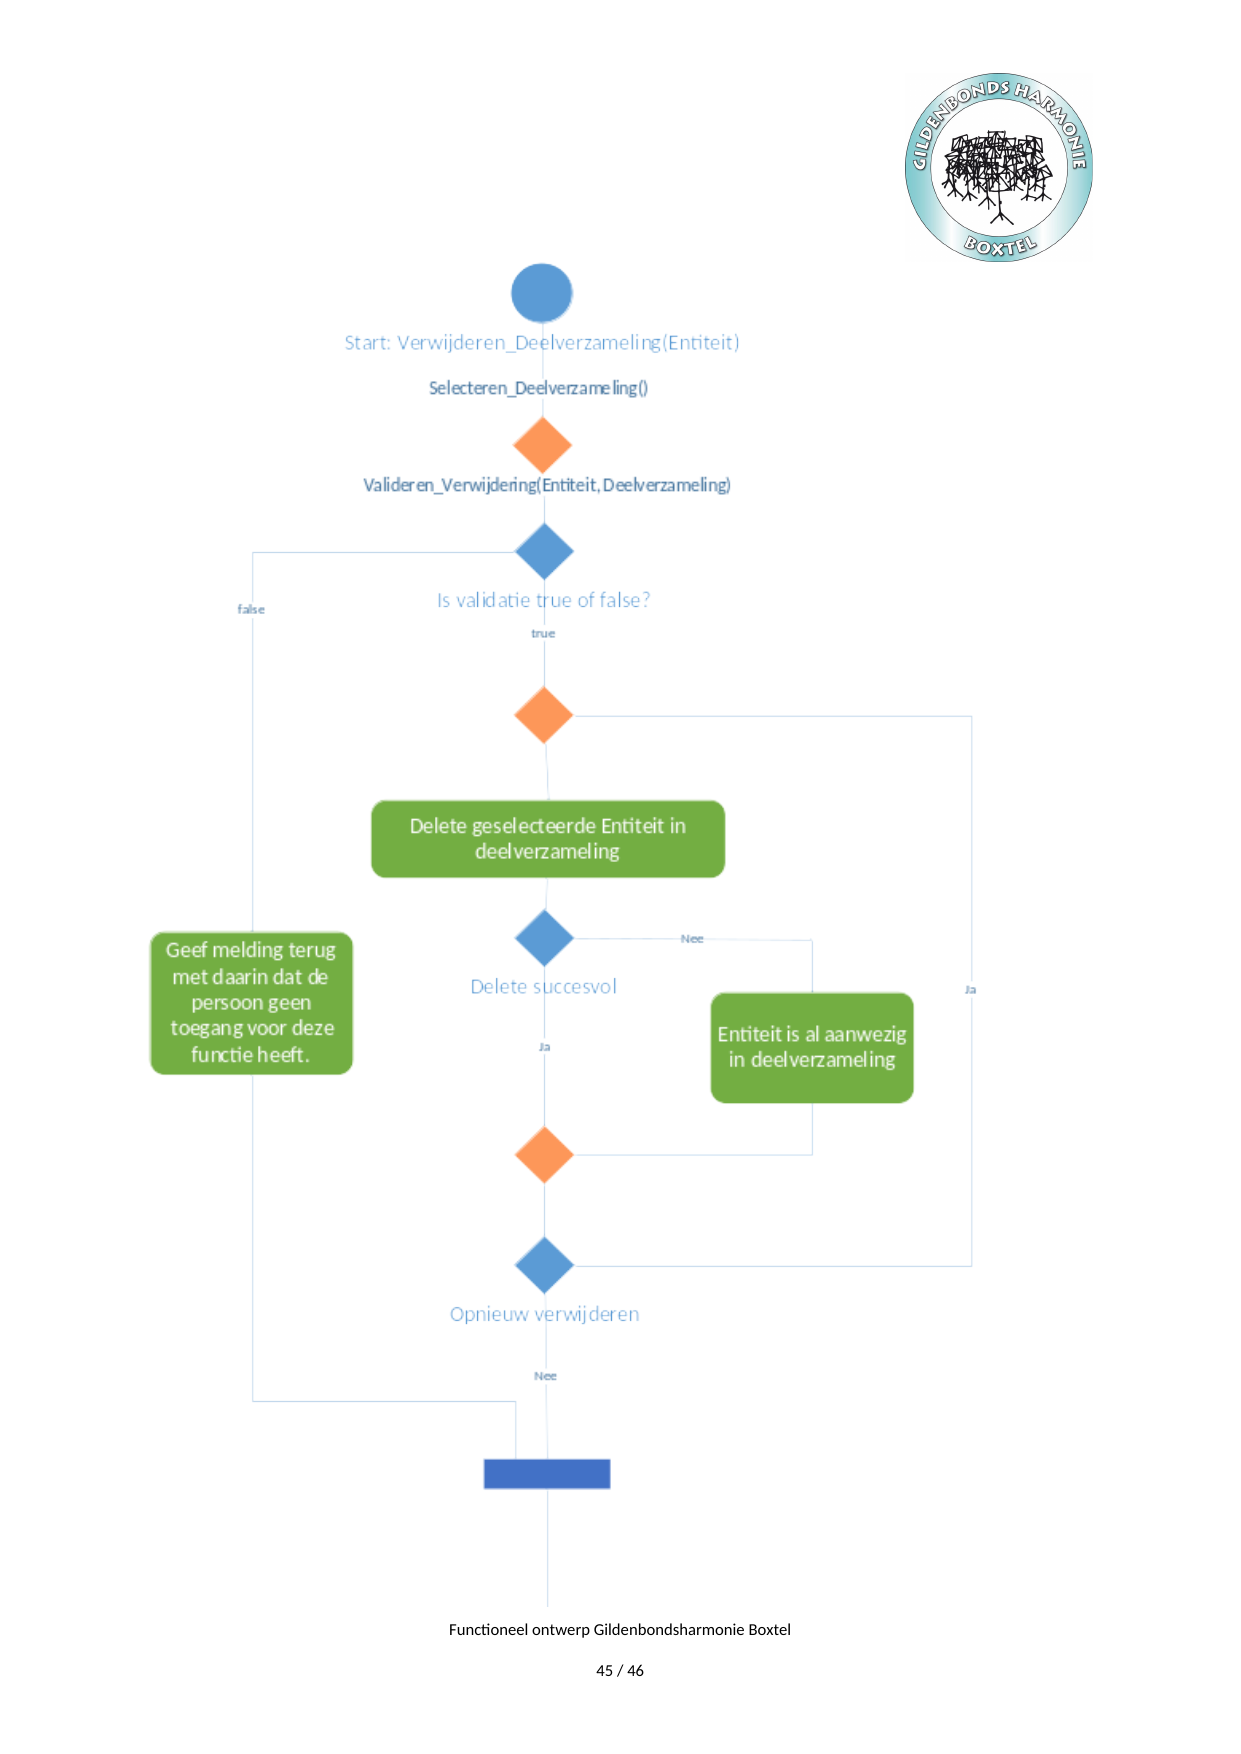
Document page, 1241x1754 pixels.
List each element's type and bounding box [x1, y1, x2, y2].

picture [905, 73, 1093, 262]
